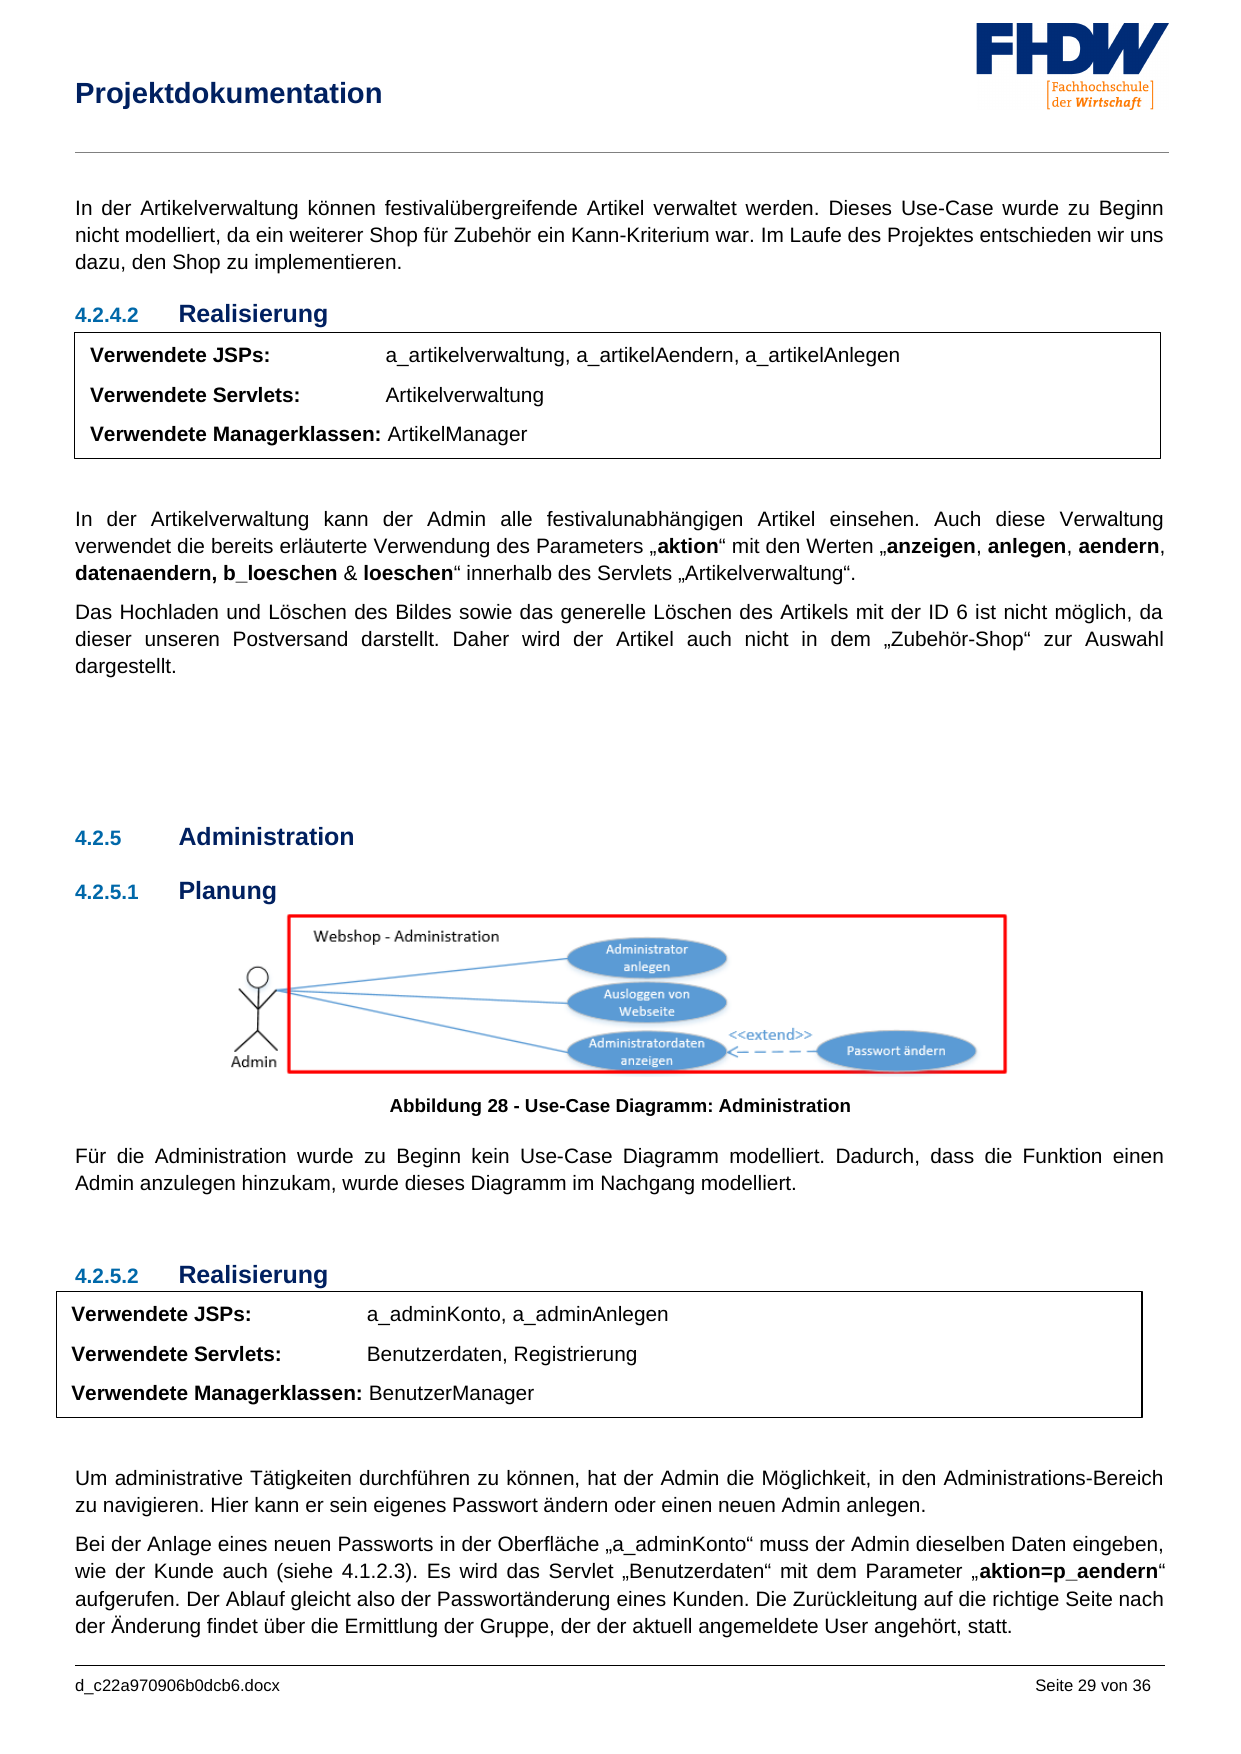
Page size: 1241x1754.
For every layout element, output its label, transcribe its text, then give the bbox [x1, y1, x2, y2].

picture [229, 910, 1011, 1077]
text In der Artikelverwaltung kann der Admin alle festivalunabhängigen Artikel einsehen. Auch diese Verwaltung verwendet die bereits erläuterte Verwendung des Parameters „aktion“ mit den Werten „anzeigen, anlegen, aendern, datenaendern, b_loeschen & loeschen“ innerhalb des Servlets „Artikelverwaltung“. [75, 503, 1165, 584]
text Das Hochladen und Löschen des Bildes sowie das generelle Löschen des Artikels mit der ID 6 ist nicht möglich, da dieser unseren Postversand darstellt. Daher wird der Artikel auch nicht in dem „Zubehör-Shop“ zur Auswahl dargestellt. [75, 597, 1165, 678]
text Abbildung 28 - Use-Case Diagramm: Administration [75, 1089, 1165, 1116]
subtitle Administration [75, 822, 1165, 851]
subtitle Realisierung [75, 299, 1165, 328]
text Bei der Anlage eines neuen Passworts in der Oberfläche „a_adminKonto“ muss der Admin dieselben Daten eingeben, wie der Kunde auch (siehe 4.1.2.3). Es wird das Servlet „Benutzerdaten“ mit dem Parameter „aktion=p_aendern“ aufgerufen. Der Ablauf gleicht also der Passwortänderung eines Kunden. Die Zurückleitung auf die richtige Seite nach der Änderung findet über die Ermittlung der Gruppe, der der aktuell angemeldete User angehört, statt. [75, 1529, 1165, 1637]
text Um administrative Tätigkeiten durchführen zu können, hat der Admin die Möglichkeit, in den Administrations-Bereich zu navigieren. Hier kann er sein eigenes Passwort ändern oder einen neuen Admin anlegen. [75, 1462, 1165, 1517]
picture [976, 23, 1169, 110]
subtitle Realisierung [75, 1260, 1165, 1288]
subtitle Planung [75, 876, 1165, 904]
text Für die Administration wurde zu Beginn kein Use-Case Diagramm modelliert. Dadurch, dass die Funktion einen Admin anzulegen hinzukam, wurde dieses Diagramm im Nachgang modelliert. [75, 1141, 1165, 1195]
text In der Artikelverwaltung können festivalübergreifende Artikel verwaltet werden. Dieses Use-Case wurde zu Beginn nicht modelliert, da ein weiterer Shop für Zubehör ein Kann-Kriterium war. Im Laufe des Projektes entschieden wir uns dazu, den Shop zu implementieren. [75, 193, 1165, 274]
